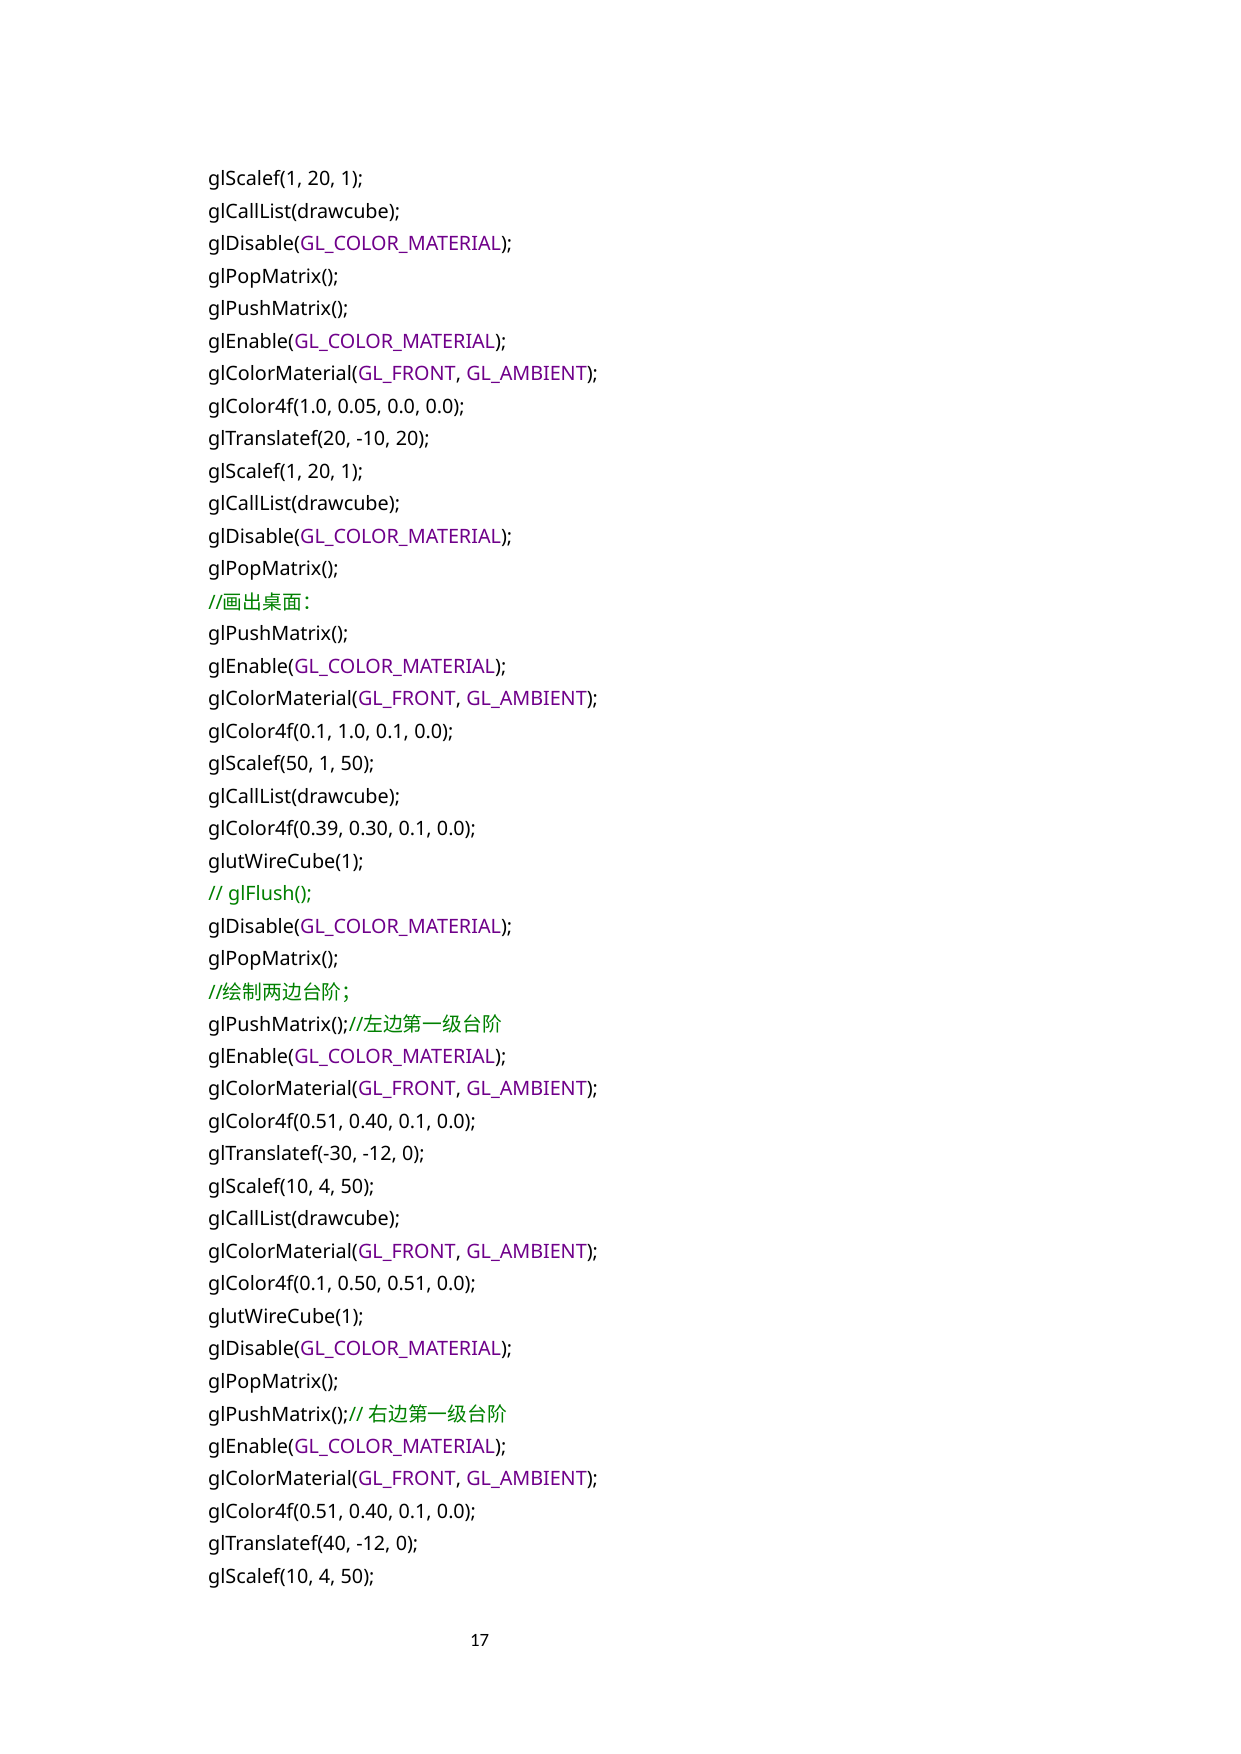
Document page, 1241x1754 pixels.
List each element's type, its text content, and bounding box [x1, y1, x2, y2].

text glPushMatrix(); [187, 617, 1053, 649]
text //绘制两边台阶； [187, 974, 1053, 1007]
text glColor4f(0.51, 0.40, 0.1, 0.0); [187, 1494, 1053, 1527]
text glPopMatrix(); [187, 1364, 1053, 1397]
text glScalef(10, 4, 50); [187, 1169, 1053, 1202]
text glCallList(drawcube); [187, 1202, 1053, 1234]
text glEnable(GL_COLOR_MATERIAL); [187, 1429, 1053, 1462]
text glPopMatrix(); [187, 259, 1053, 292]
text glPushMatrix();//左边第一级台阶 [187, 1007, 1053, 1039]
text glScalef(10, 4, 50); [187, 1559, 1053, 1592]
text glTranslatef(40, -12, 0); [187, 1527, 1053, 1559]
text glEnable(GL_COLOR_MATERIAL); [187, 1039, 1053, 1072]
text glColorMaterial(GL_FRONT, GL_AMBIENT); [187, 1234, 1053, 1267]
text // glFlush(); [187, 877, 1053, 909]
text glEnable(GL_COLOR_MATERIAL); [187, 649, 1053, 682]
text //画出桌面： [187, 584, 1053, 617]
text glCallList(drawcube); [187, 779, 1053, 812]
text glDisable(GL_COLOR_MATERIAL); [187, 909, 1053, 942]
text glScalef(1, 20, 1); [187, 162, 1053, 194]
text glDisable(GL_COLOR_MATERIAL); [187, 227, 1053, 259]
text glEnable(GL_COLOR_MATERIAL); [187, 324, 1053, 357]
text glColor4f(0.1, 0.50, 0.51, 0.0); [187, 1267, 1053, 1299]
text glScalef(1, 20, 1); [187, 454, 1053, 487]
text glTranslatef(20, -10, 20); [187, 422, 1053, 454]
text glColorMaterial(GL_FRONT, GL_AMBIENT); [187, 1462, 1053, 1494]
text glDisable(GL_COLOR_MATERIAL); [187, 519, 1053, 552]
text glPopMatrix(); [187, 942, 1053, 974]
text glColorMaterial(GL_FRONT, GL_AMBIENT); [187, 1072, 1053, 1104]
text glScalef(50, 1, 50); [187, 747, 1053, 779]
text glColor4f(1.0, 0.05, 0.0, 0.0); [187, 389, 1053, 422]
text glColorMaterial(GL_FRONT, GL_AMBIENT); [187, 682, 1053, 714]
text glPopMatrix(); [187, 552, 1053, 584]
text glPushMatrix();// 右边第一级台阶 [187, 1397, 1053, 1429]
text glCallList(drawcube); [187, 194, 1053, 227]
text glutWireCube(1); [187, 844, 1053, 877]
text glColor4f(0.1, 1.0, 0.1, 0.0); [187, 714, 1053, 747]
text glCallList(drawcube); [187, 487, 1053, 519]
text glPushMatrix(); [187, 292, 1053, 324]
text glColor4f(0.51, 0.40, 0.1, 0.0); [187, 1104, 1053, 1137]
text glTranslatef(-30, -12, 0); [187, 1137, 1053, 1169]
text glutWireCube(1); [187, 1299, 1053, 1332]
text glDisable(GL_COLOR_MATERIAL); [187, 1332, 1053, 1364]
text glColorMaterial(GL_FRONT, GL_AMBIENT); [187, 357, 1053, 389]
text glColor4f(0.39, 0.30, 0.1, 0.0); [187, 812, 1053, 844]
